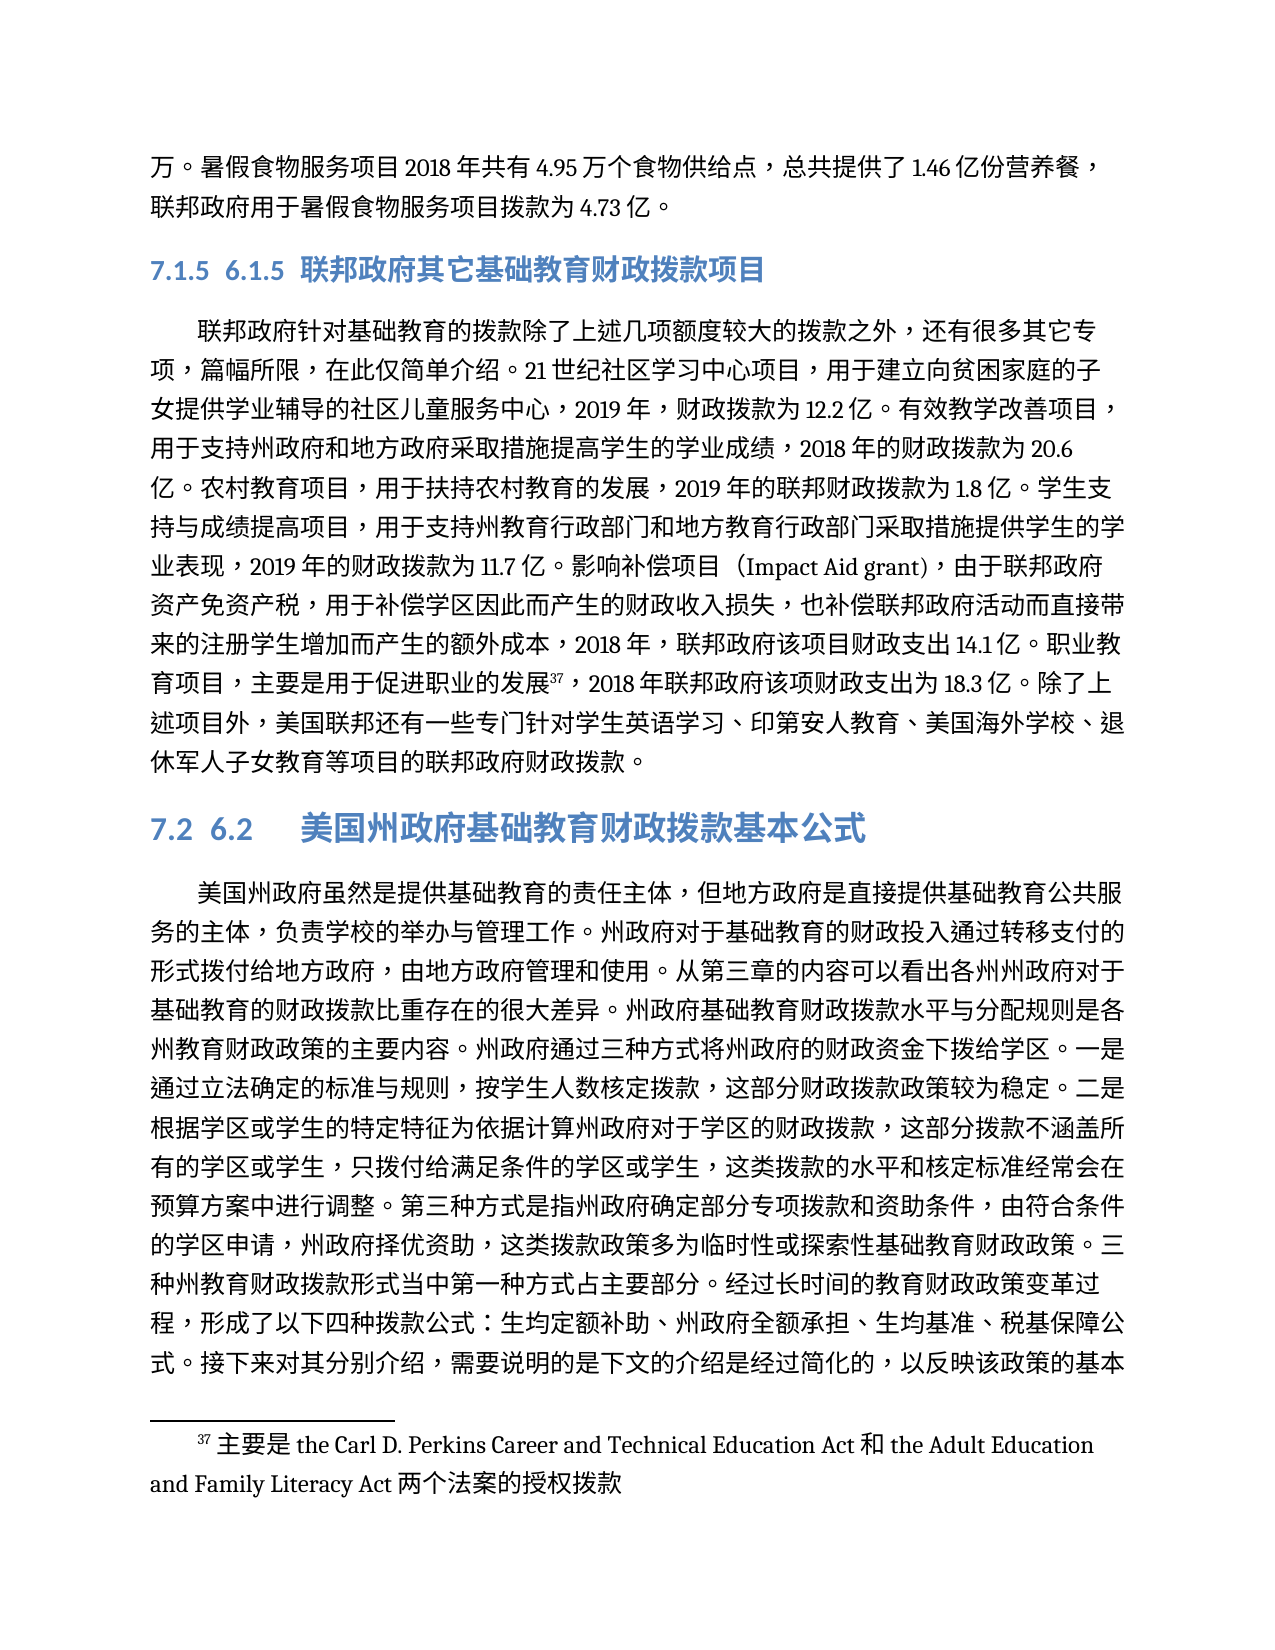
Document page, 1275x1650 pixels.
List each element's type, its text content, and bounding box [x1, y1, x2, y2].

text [150, 150, 1125, 223]
text 联邦政府针对基础教育的拨款除了上述几项额度较大的拨款之外，还有很多其它专项，篇幅所限，在此仅简单介绍。21世纪社区学习中心项目，用于建立向贫困家庭的子女提供学业辅导的社区儿童服务中心，2019年，财政拨款为12.2亿。有效教学改善项目，用于支持州政府和地方政府采取措施提高学生的学业成绩，2018年的财政拨款为20.6亿。农村教育项目，用于扶持农村教育的发展，2019年的联邦财政拨款为1.8亿。学生支持与成绩提高项目，用于支持州教育行政部门和地方教育行政部门采取措施提供学生的学业表现，2019年的财政拨款为11.7亿。影响补偿项目（Impact Aid grant)，由于联邦政府资产免资产税，用于补偿学区因此而产生的财政收入损失，也补偿联邦政府活动而直接带来的注册学生增加而产生的额外成本，2018年，联邦政府该项目财政支出14.1亿。职业教育项目，主要是用于促进职业的发展，2018年联邦政府该项财政支出为18.3亿。除了上述项目外，美国联邦还有一些专门针对学生英语学习、印第安人教育、美国海外学校、退休军人子女教育等项目的联邦政府财政拨款。 [150, 313, 1125, 778]
subtitle 6.1.5 联邦政府其它基础教育财政拨款项目 [150, 249, 1125, 289]
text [150, 875, 1125, 1379]
subtitle 6.2 美国州政府基础教育财政拨款基本公式 [150, 804, 1125, 850]
